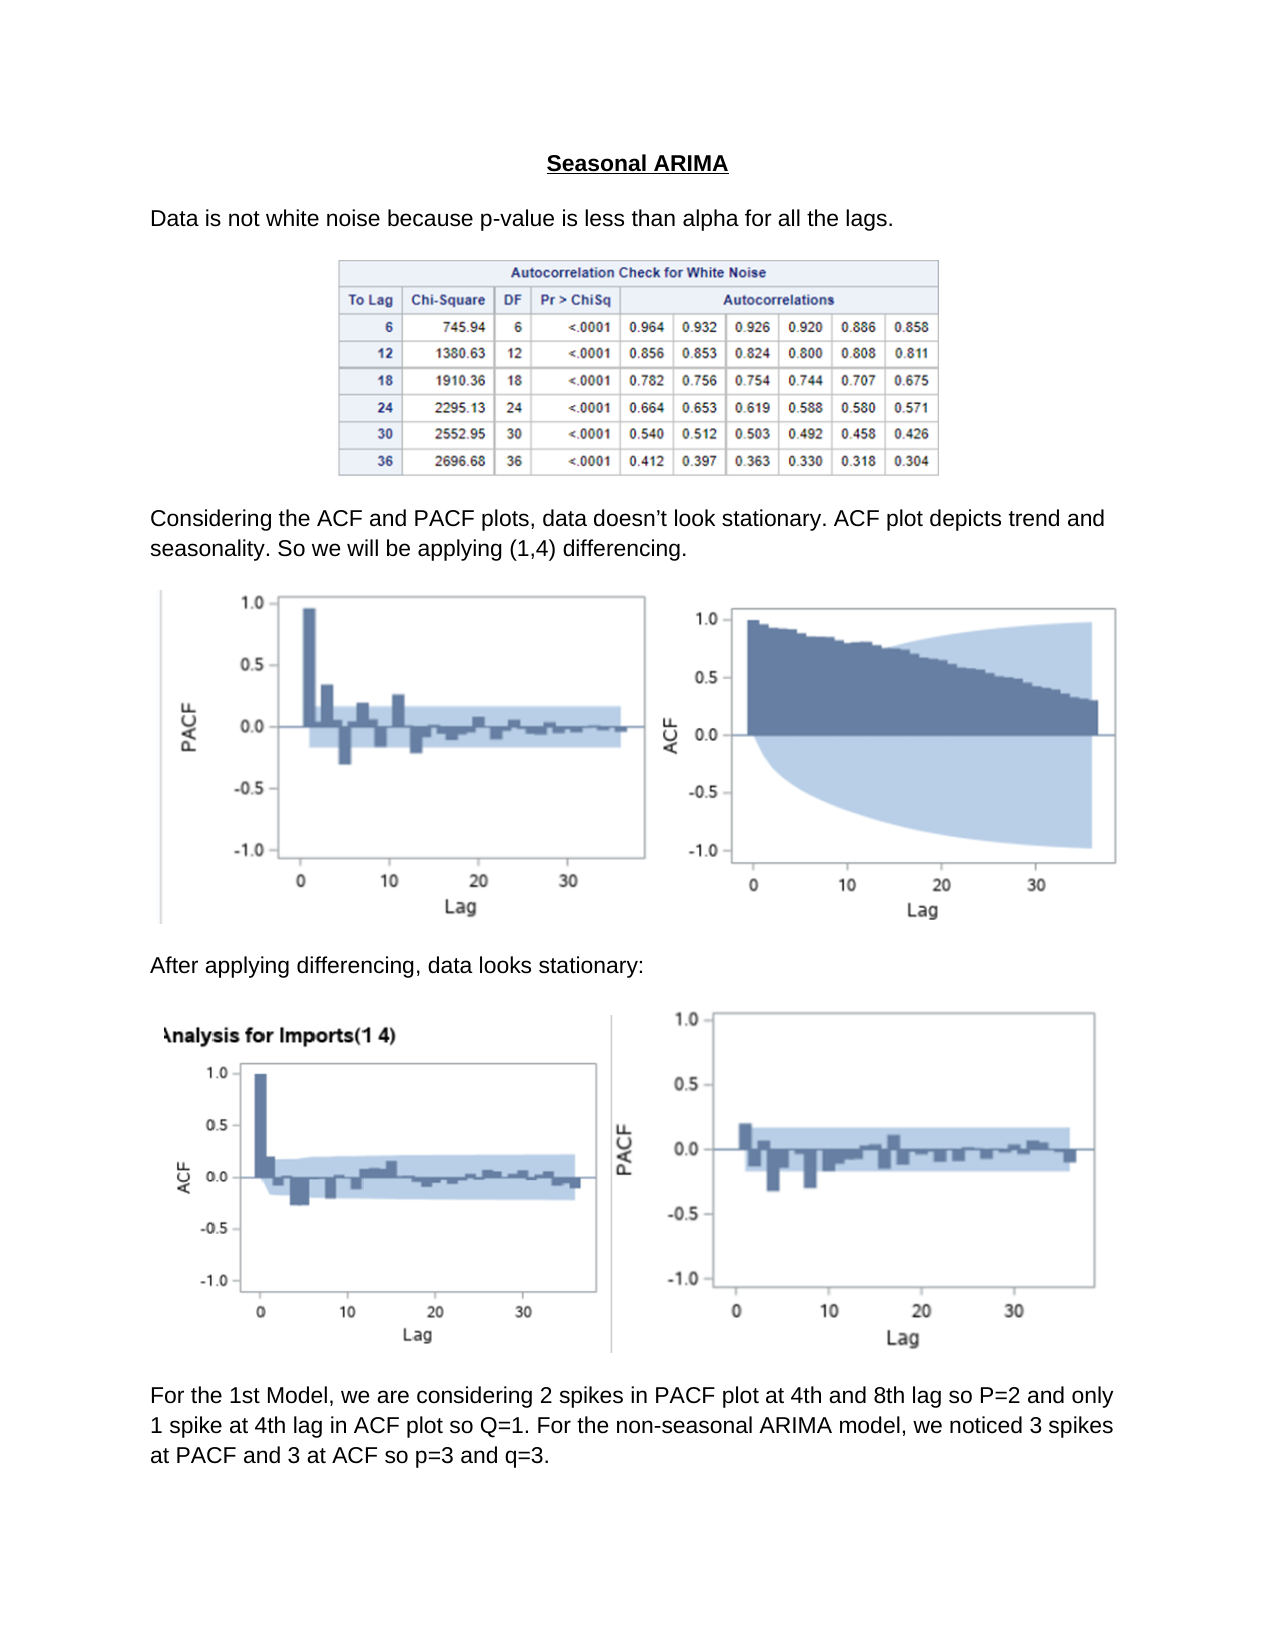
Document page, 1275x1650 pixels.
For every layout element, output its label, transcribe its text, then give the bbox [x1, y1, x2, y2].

picture [336, 260, 939, 477]
picture [164, 1007, 1111, 1353]
text Considering the ACF and PACF plots, data doesn’t look stationary. ACF plot depicts trend and seasonality. So we will be applying (1,4) differencing. [150, 505, 1125, 562]
text Seasonal ARIMA [150, 150, 1125, 176]
text After applying differencing, data looks stationary: [150, 952, 1125, 979]
text Data is not white noise because p-value is less than alpha for all the lags. [150, 205, 1125, 232]
picture [156, 590, 1119, 924]
text For the 1st Model, we are considering 2 spikes in PACF plot at 4th and 8th lag so P=2 and only 1 spike at 4th lag in ACF plot so Q=1. For the non-seasonal ARIMA model, we noticed 3 spikes at PACF and 3 at ACF so p=3 and q=3. [150, 1382, 1125, 1468]
